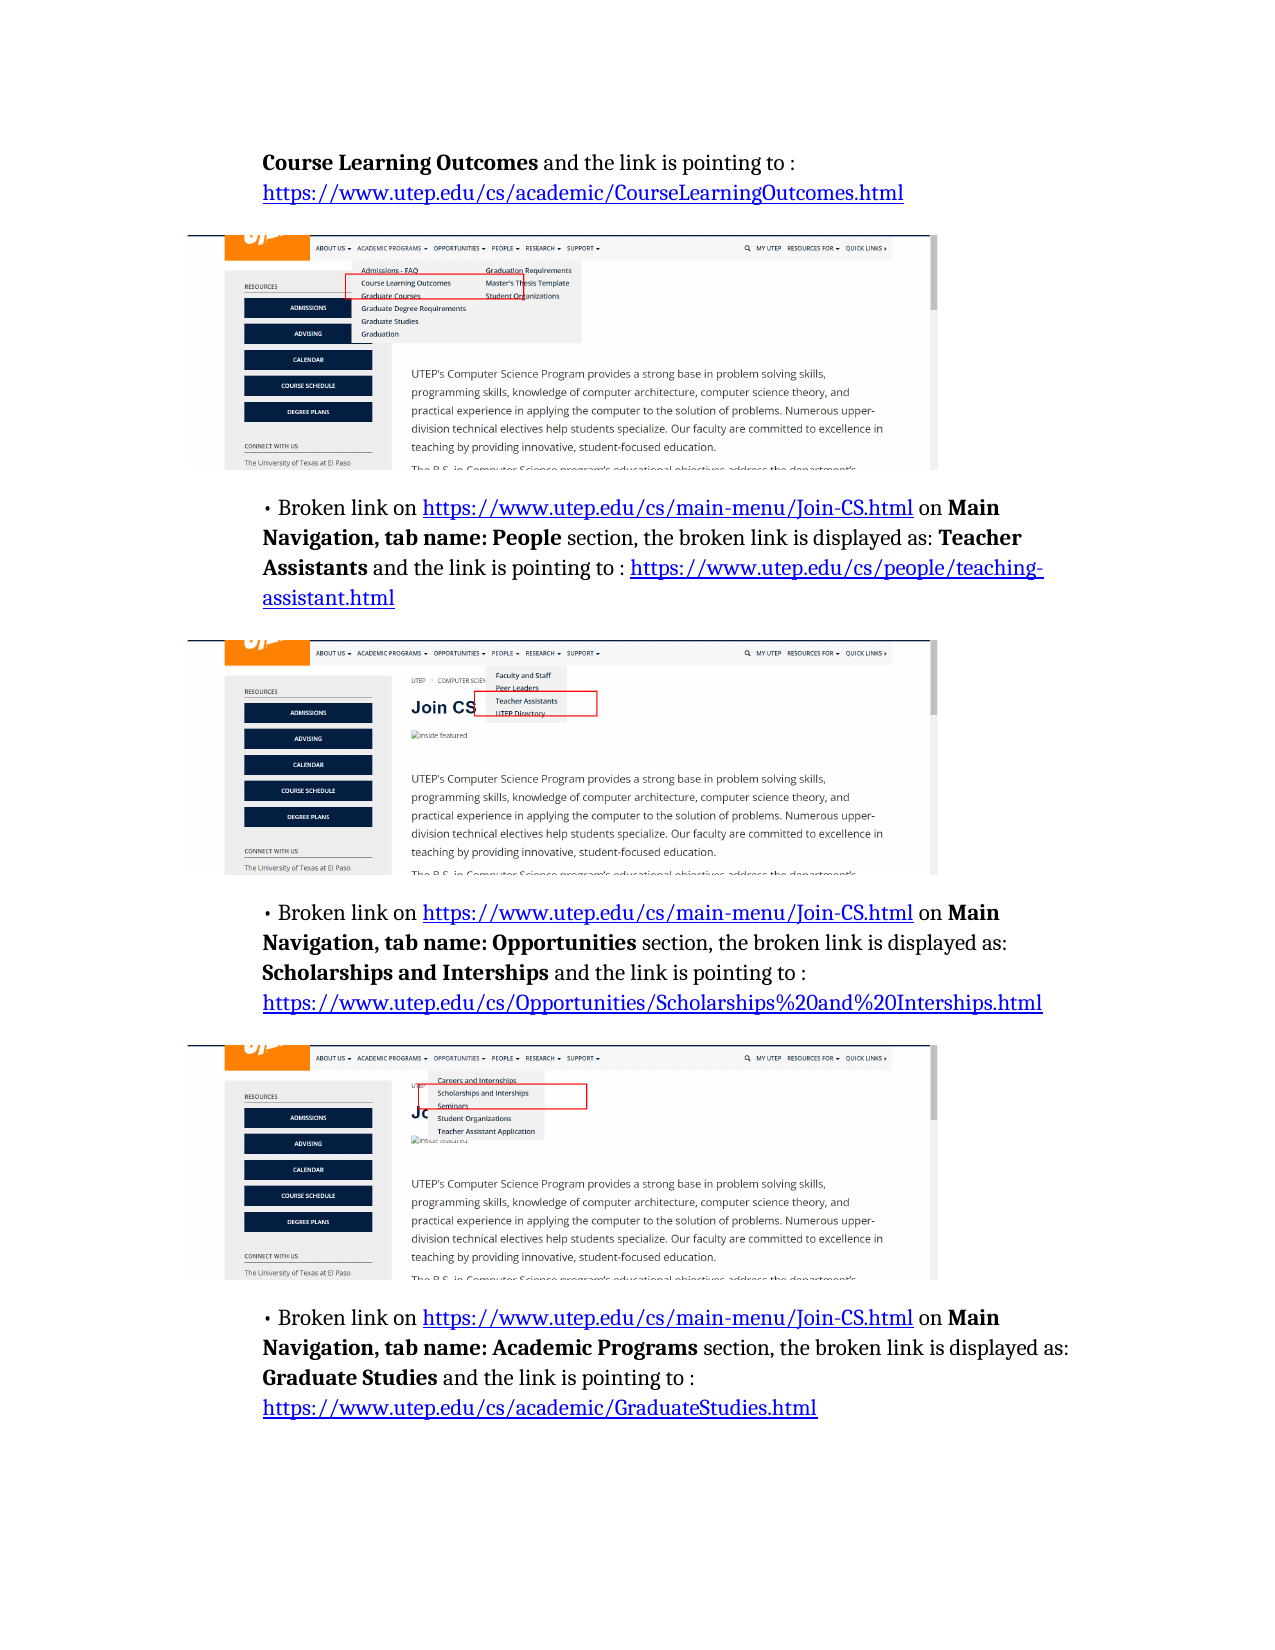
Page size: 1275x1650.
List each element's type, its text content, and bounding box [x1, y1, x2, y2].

picture [187, 640, 938, 875]
picture [187, 235, 938, 470]
text • Broken link on https://www.utep.edu/cs/main-menu/Join-CS.html on Main Navigation, tab name: Academic Programs section, the broken link is displayed as: Graduate Studies and the link is pointing to : https://www.utep.edu/cs/academic/GraduateStudies.html [262, 1304, 1087, 1421]
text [262, 150, 1087, 207]
text • Broken link on https://www.utep.edu/cs/main-menu/Join-CS.html on Main Navigation, tab name: People section, the broken link is displayed as: Teacher Assistants and the link is pointing to : https://www.utep.edu/cs/people/teaching-assistant.html [262, 494, 1087, 611]
text • Broken link on https://www.utep.edu/cs/main-menu/Join-CS.html on Main Navigation, tab name: Opportunities section, the broken link is displayed as: Scholarships and Interships and the link is pointing to : https://www.utep.edu/cs/Opportunities/Scholarships%20and%20Interships.html [262, 899, 1087, 1016]
picture [187, 1045, 938, 1280]
